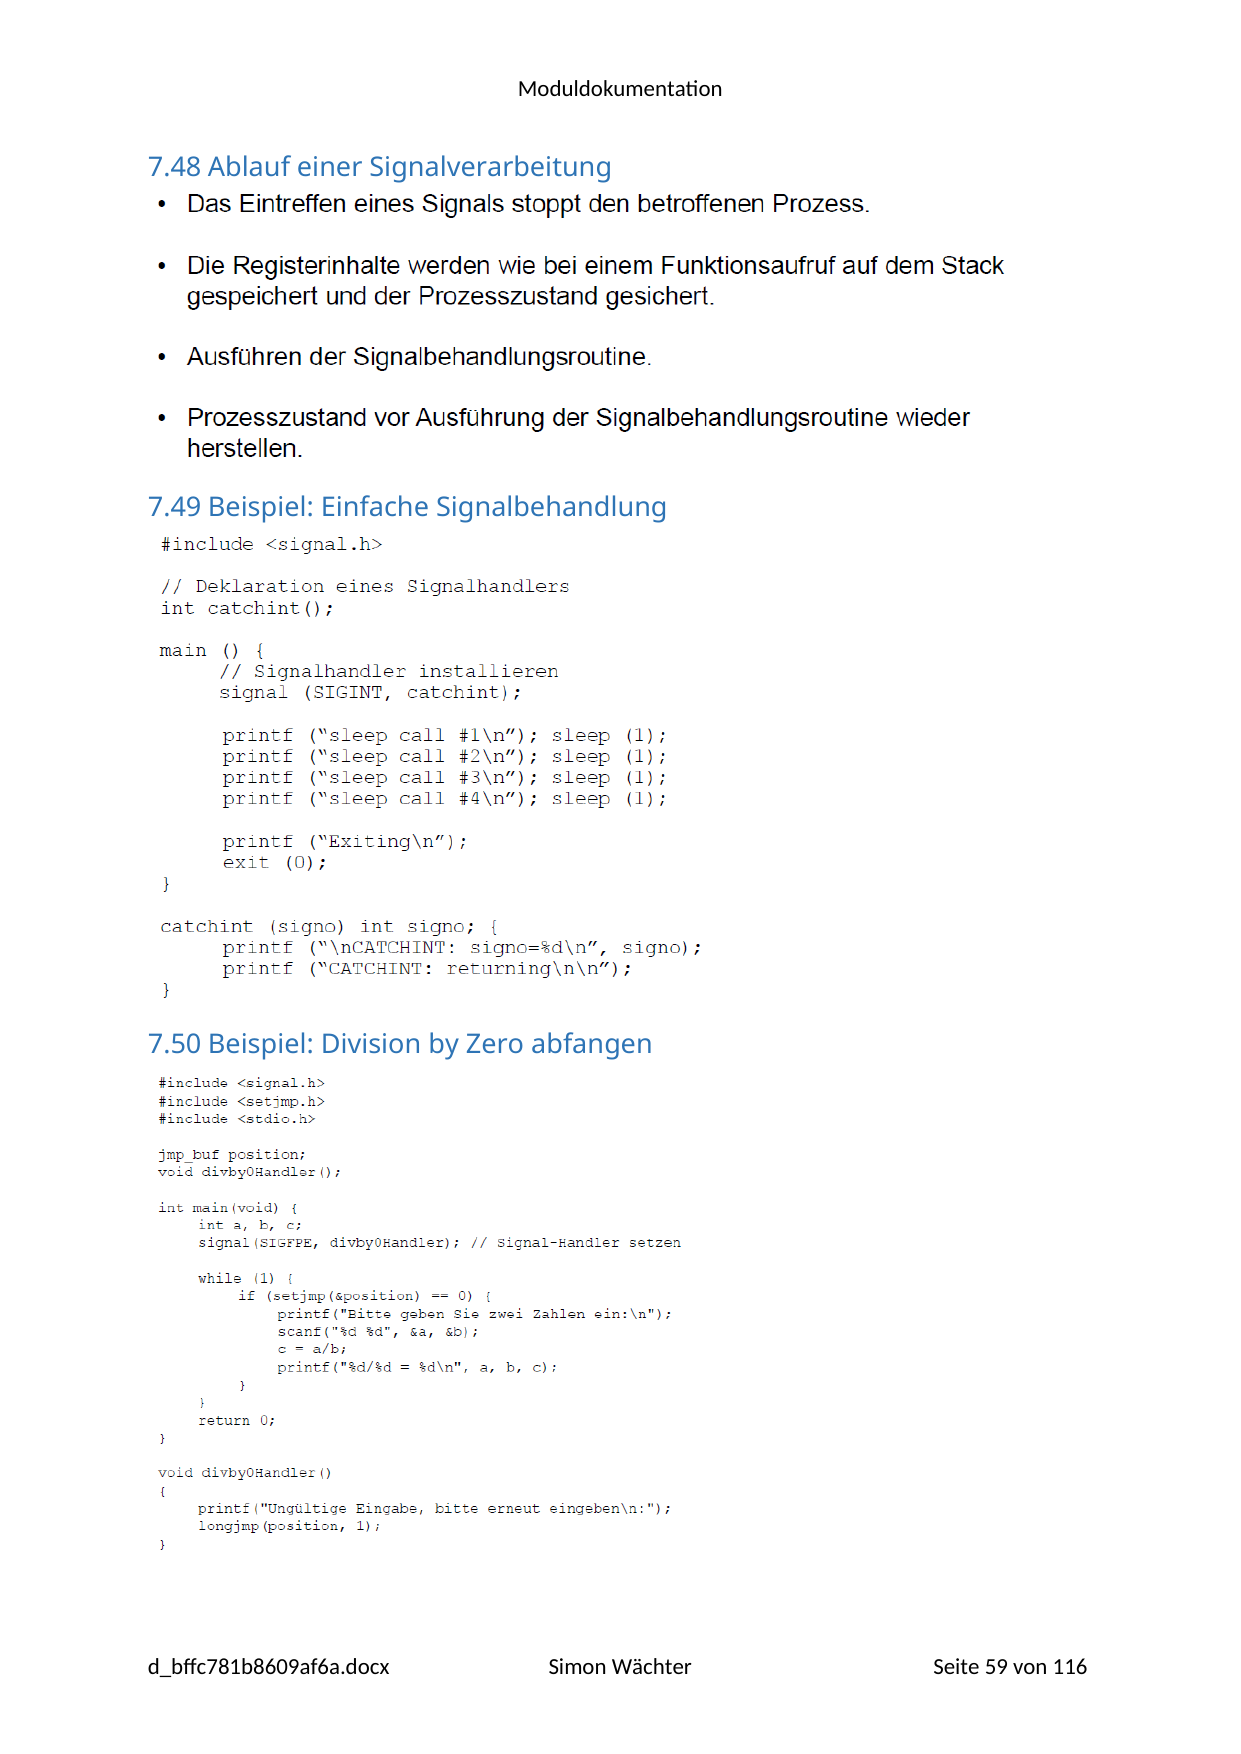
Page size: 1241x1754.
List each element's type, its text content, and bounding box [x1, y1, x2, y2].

subtitle Ablauf einer Signalverarbeitung [148, 148, 1093, 184]
subtitle Beispiel: Division by Zero abfangen [148, 1025, 1093, 1062]
picture [147, 187, 1093, 469]
picture [147, 1064, 1093, 1559]
picture [147, 527, 1093, 1006]
subtitle Beispiel: Einfache Signalbehandlung [148, 487, 1093, 524]
